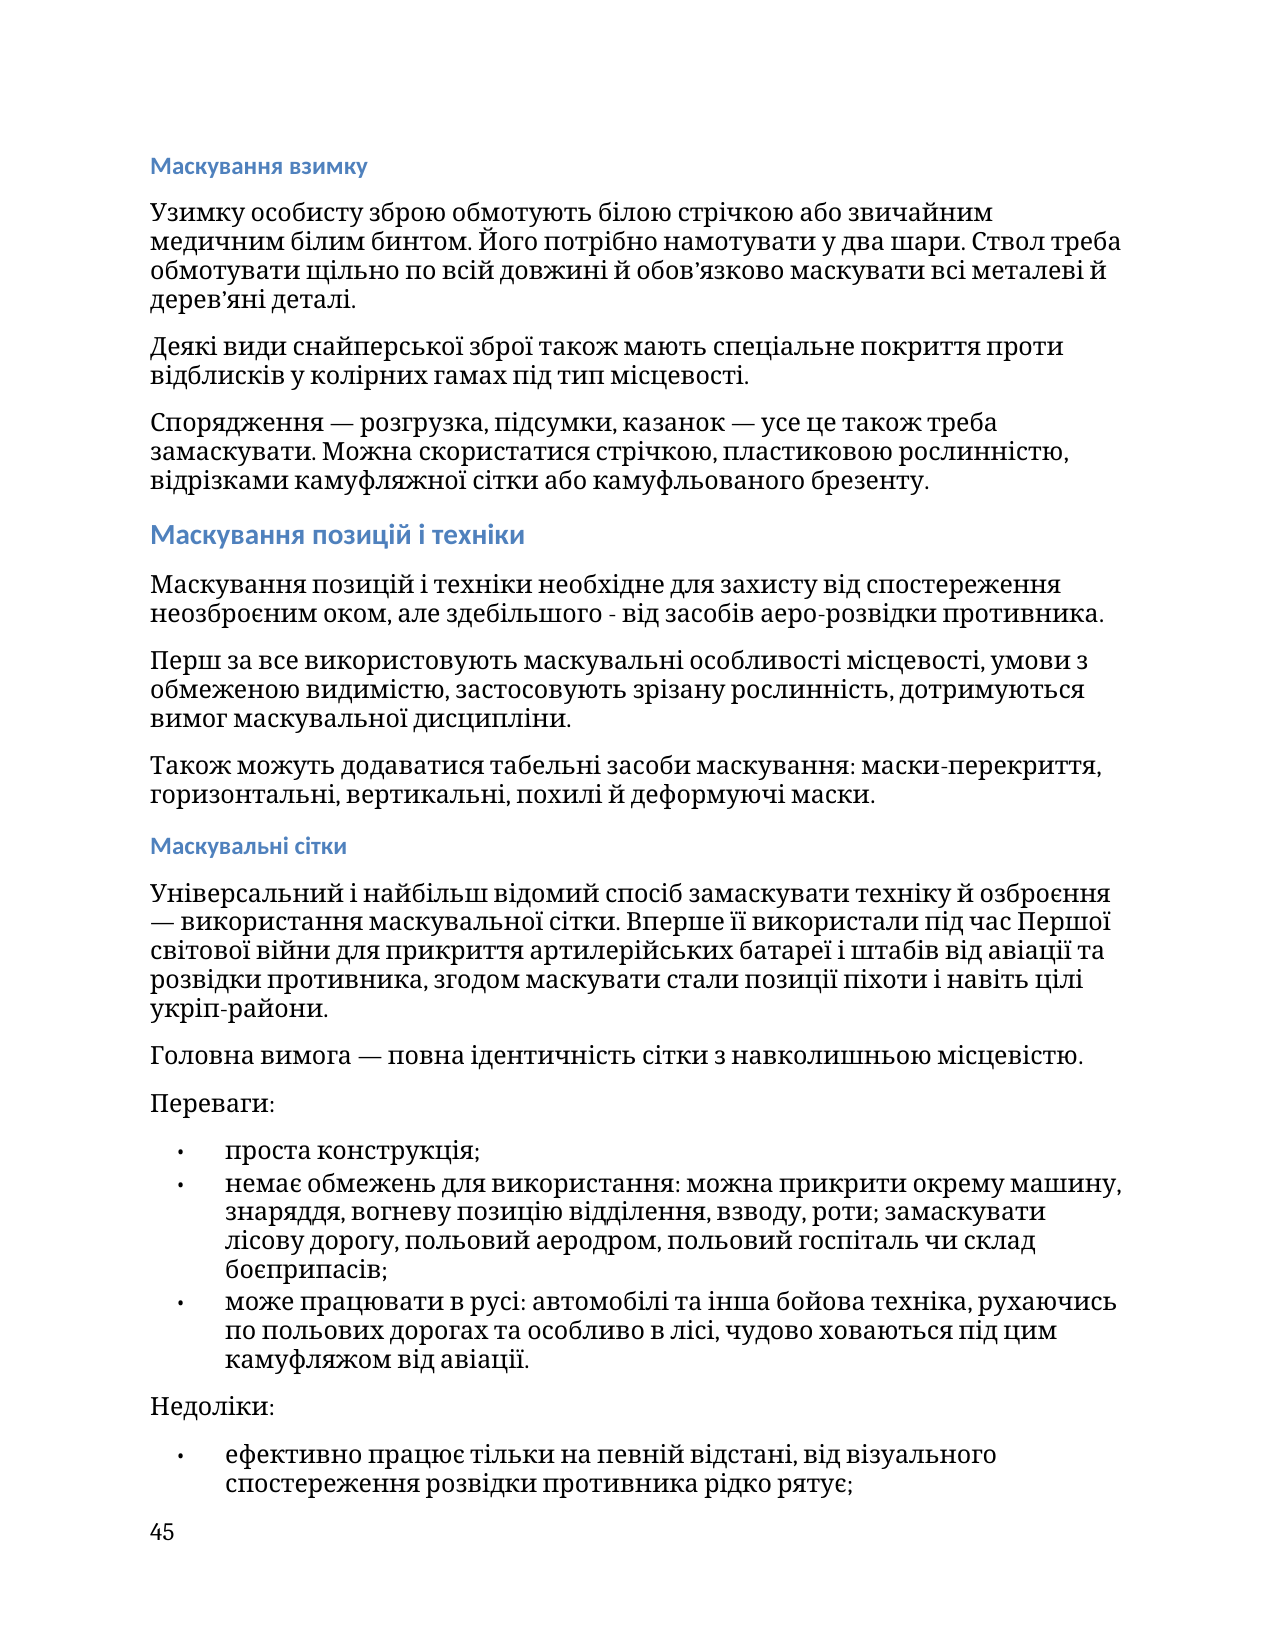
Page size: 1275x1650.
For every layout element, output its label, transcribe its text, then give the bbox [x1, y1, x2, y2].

text Недоліки: [150, 1393, 1125, 1422]
subtitle Маскування позицій і техніки [150, 516, 1125, 552]
list проста конструкція; [175, 1137, 1125, 1166]
list немає обмежень для використання: можна прикрити окрему машину, знаряддя, вогневу позицію відділення, взводу, роти; замаскувати лісову дорогу, польовий аеродром, польовий госпіталь чи склад боєприпасів; [175, 1169, 1125, 1284]
list ефективно працює тільки на певній відстані, від візуального спостереження розвідки противника рідко рятує; [175, 1441, 1125, 1498]
subtitle Маскувальні сітки [150, 830, 1125, 861]
text Також можуть додаватися табельні засоби маскування: маски-перекриття, горизонтальні, вертикальні, похилі й деформуючі маски. [150, 752, 1125, 809]
text Спорядження — розгрузка, підсумки, казанок — усе це також треба замаскувати. Можна скористатися стрічкою, пластиковою рослинністю, відрізками камуфляжної сітки або камуфльованого брезенту. [150, 409, 1125, 496]
list може працювати в русі: автомобілі та інша бойова техніка, рухаючись по польових дорогах та особливо в лісі, чудово ховаються під цим камуфляжом від авіації. [175, 1288, 1125, 1374]
text Головна вимога — повна ідентичність сітки з навколишньою місцевістю. [150, 1042, 1125, 1071]
text Універсальний і найбільш відомий спосіб замаскувати техніку й озброєння — використання маскувальної сітки. Вперше її використали під час Першої світової війни для прикриття артилерійських батареї і штабів від авіації та розвідки противника, згодом маскувати стали позиції піхоти і навіть цілі укріп-райони. [150, 879, 1125, 1023]
subtitle Маскування взимку [150, 150, 1125, 181]
text Деякі види снайперської зброї також мають спеціальне покриття проти відблисків у колірних гамах під тип місцевості. [150, 333, 1125, 391]
text Перш за все використовують маскувальні особливості місцевості, умови з обмеженою видимістю, застосовують зрізану рослинність, дотримуються вимог маскувальної дисципліни. [150, 647, 1125, 733]
text Маскування позицій і техніки необхідне для захисту від спостереження неозброєним оком, але здебільшого - від засобів аеро-розвідки противника. [150, 571, 1125, 628]
text Узимку особисту зброю обмотують білою стрічкою або звичайним медичним білим бинтом. Його потрібно намотувати у два шари. Ствол треба обмотувати щільно по всій довжині й обов’язково маскувати всі металеві й дерев’яні деталі. [150, 199, 1125, 314]
text Переваги: [150, 1089, 1125, 1118]
